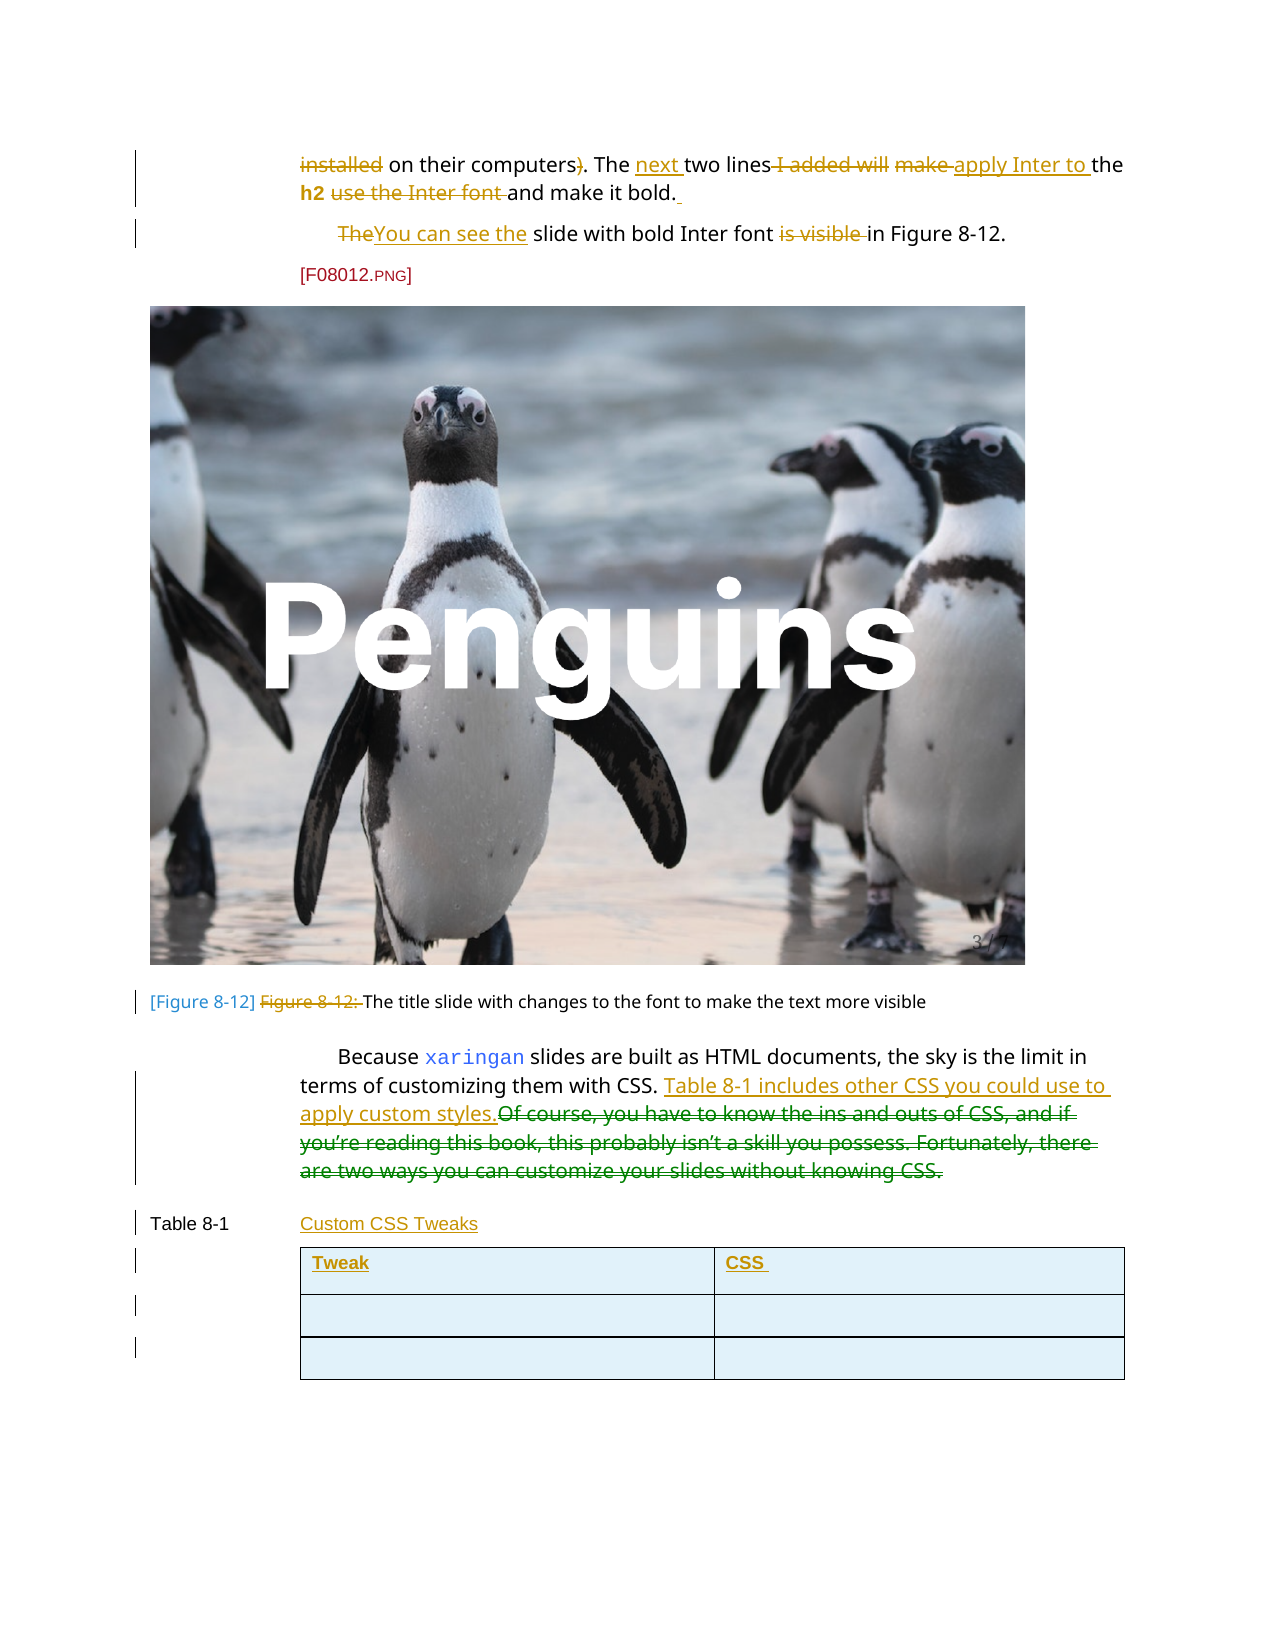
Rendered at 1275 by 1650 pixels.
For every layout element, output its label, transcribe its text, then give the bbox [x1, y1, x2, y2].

text The title slide with changes to the font to make the text more visible [150, 990, 1125, 1014]
picture [150, 306, 1025, 965]
text Because xaringan slides are built as HTML documents, the sky is the limit in terms of customizing them with CSS. [300, 1042, 1125, 1185]
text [300, 150, 1125, 207]
text slide with bold Inter font in Figure 8-12. [300, 219, 1125, 248]
text [F08012.png] [300, 260, 1125, 285]
